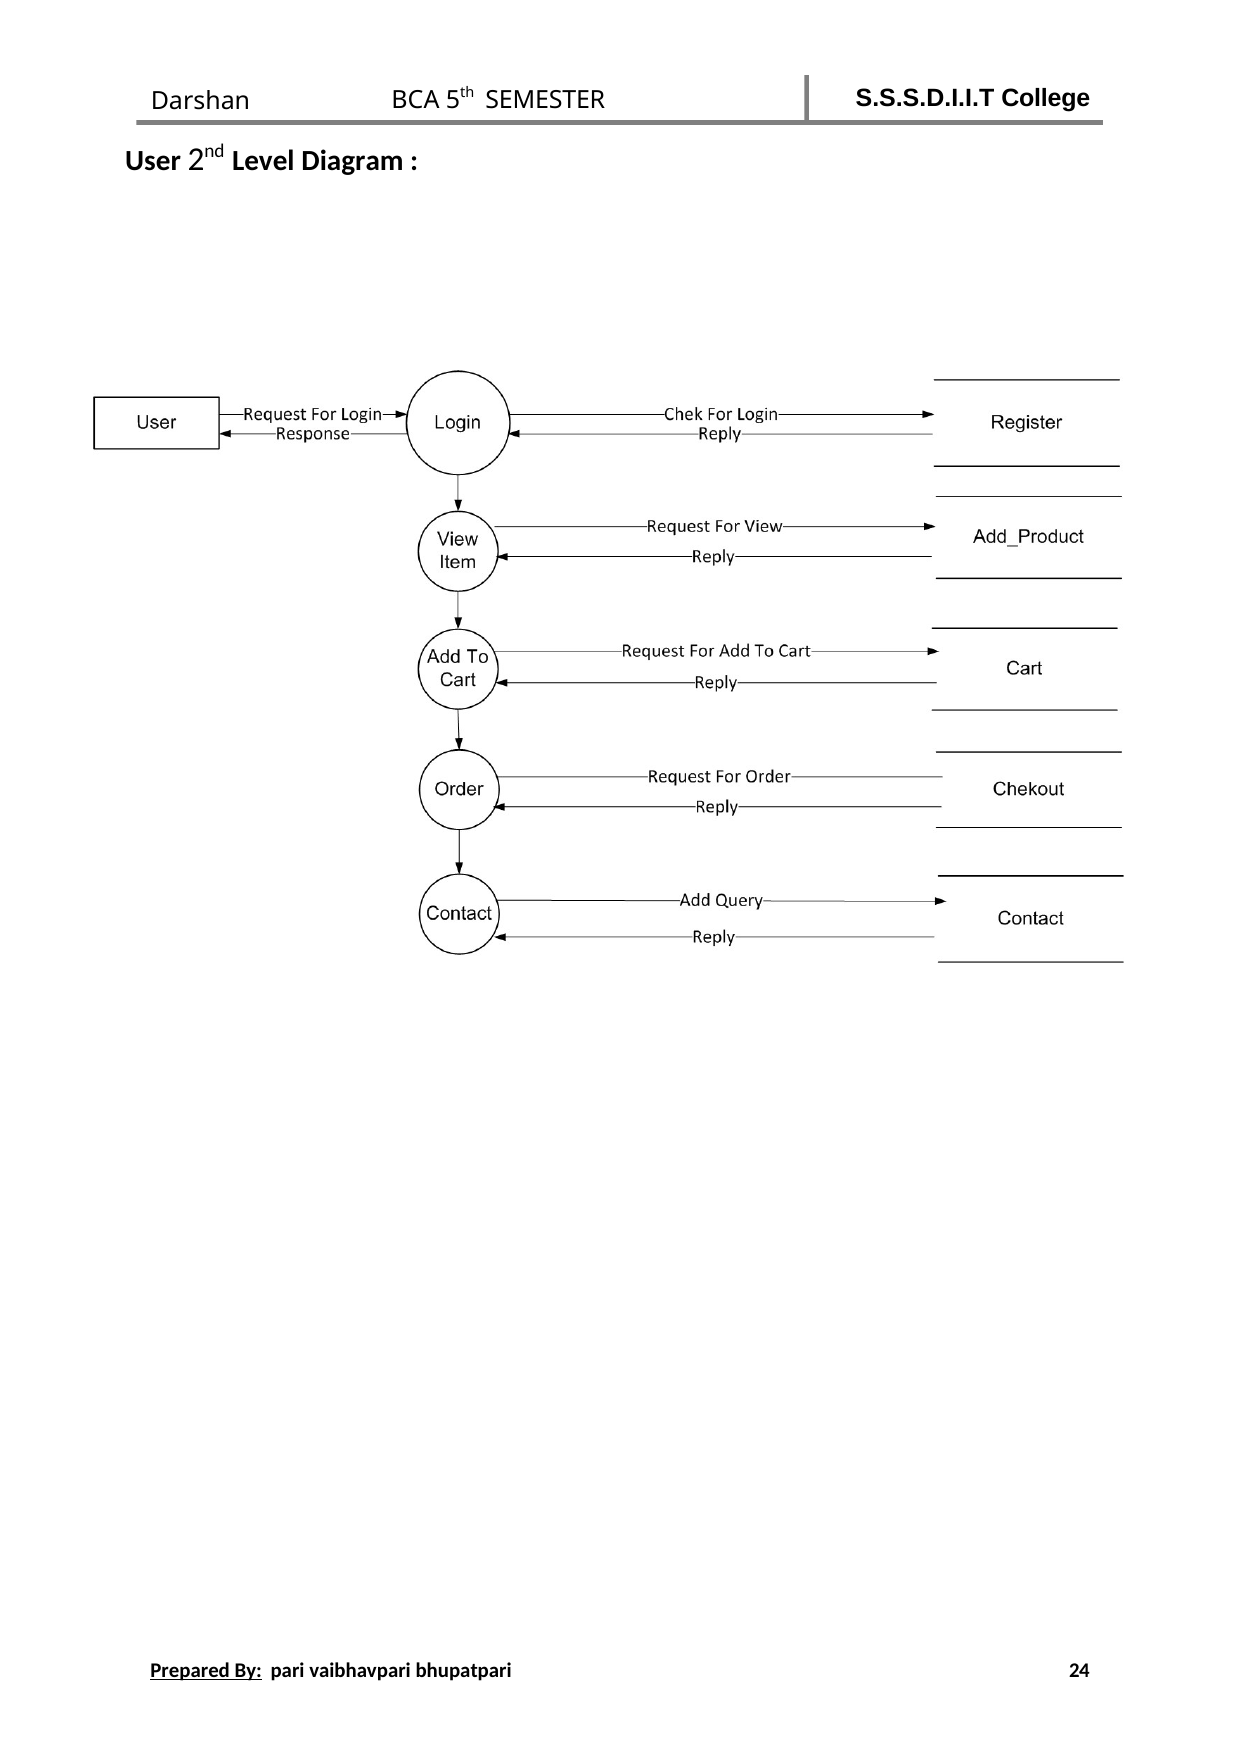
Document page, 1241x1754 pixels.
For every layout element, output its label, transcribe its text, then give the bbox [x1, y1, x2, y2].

picture [93, 370, 1124, 963]
text User 2nd Level Diagram : [125, 138, 1203, 179]
